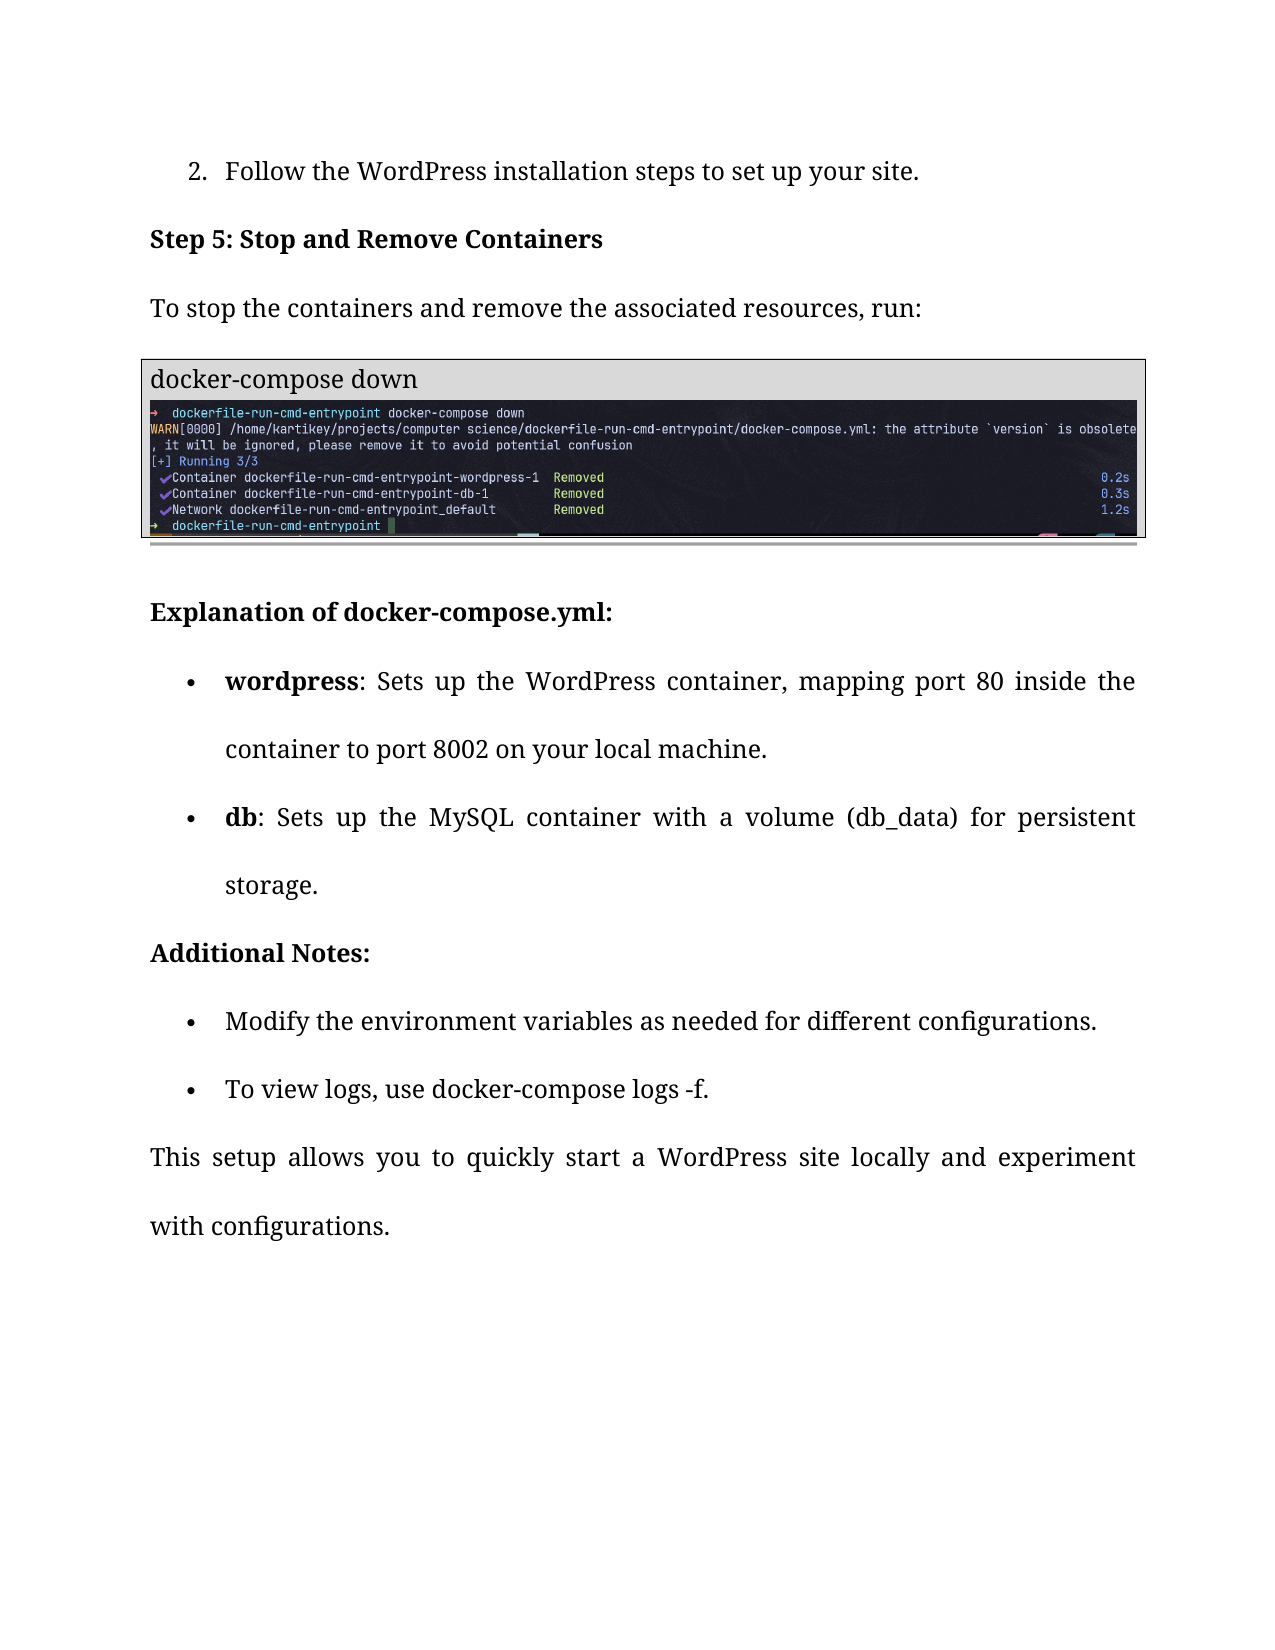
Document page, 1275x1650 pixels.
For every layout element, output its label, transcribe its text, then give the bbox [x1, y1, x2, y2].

list Follow the WordPress installation steps to set up your site. [187, 154, 1137, 188]
text This setup allows you to quickly start a WordPress site locally and experiment with configurations. [150, 1140, 1137, 1242]
text To stop the containers and remove the associated resources, run: [150, 290, 1137, 324]
text Additional Notes: [150, 936, 1137, 970]
text Explanation of docker-compose.yml: [150, 595, 1137, 629]
list To view logs, use docker-compose logs -f. [187, 1072, 1137, 1106]
text Step 5: Stop and Remove Containers [150, 222, 1137, 256]
list db: Sets up the MySQL container with a volume (db_data) for persistent storage. [187, 799, 1137, 902]
text docker-compose down [142, 360, 1145, 396]
picture [150, 400, 1137, 536]
list Modify the environment variables as needed for different configurations. [187, 1004, 1137, 1038]
list wordpress: Sets up the WordPress container, mapping port 80 inside the container to port 8002 on your local machine. [187, 663, 1137, 765]
